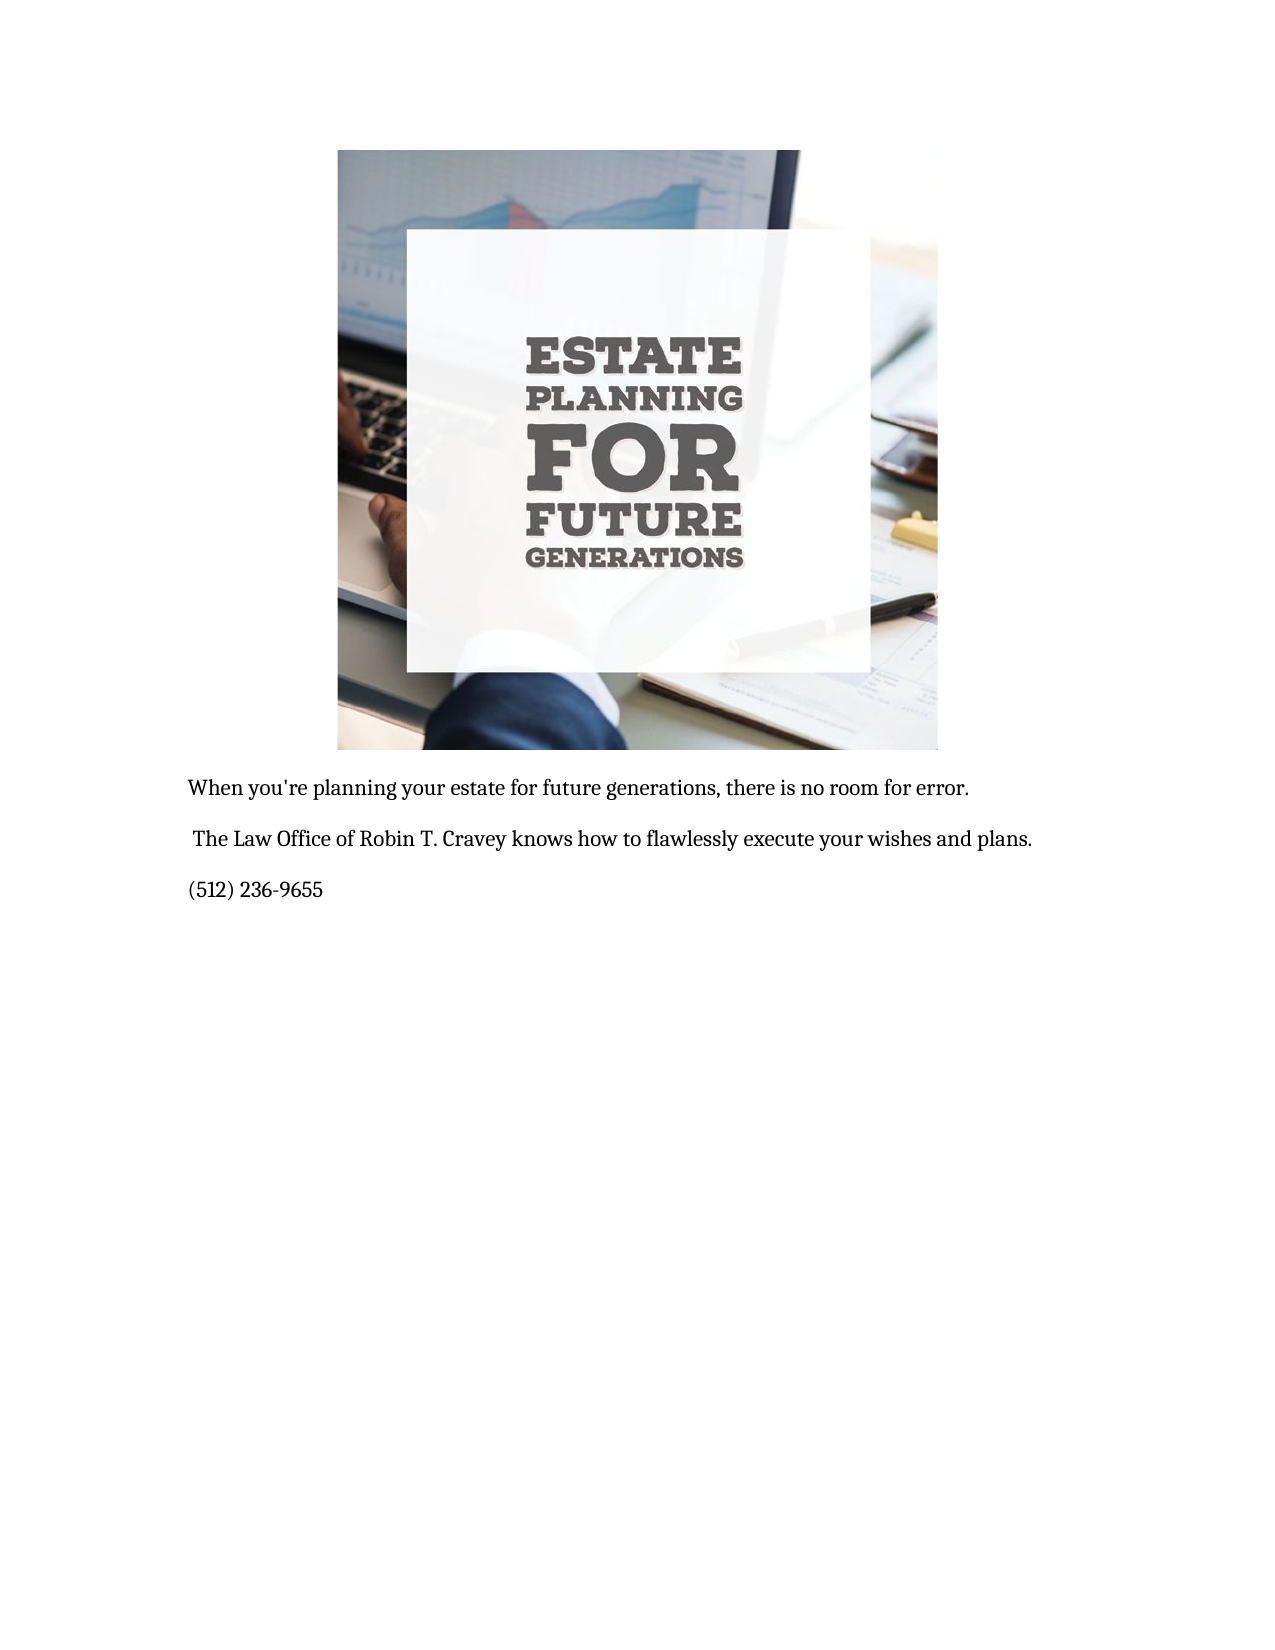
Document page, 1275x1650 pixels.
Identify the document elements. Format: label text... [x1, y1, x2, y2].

text When you're planning your estate for future generations, there is no room for error. [187, 775, 1087, 801]
text (512) 236-9655 [187, 877, 1087, 933]
picture [337, 150, 938, 750]
text The Law Office of Robin T. Cravey knows how to flawlessly execute your wishes and plans. [187, 826, 1087, 852]
